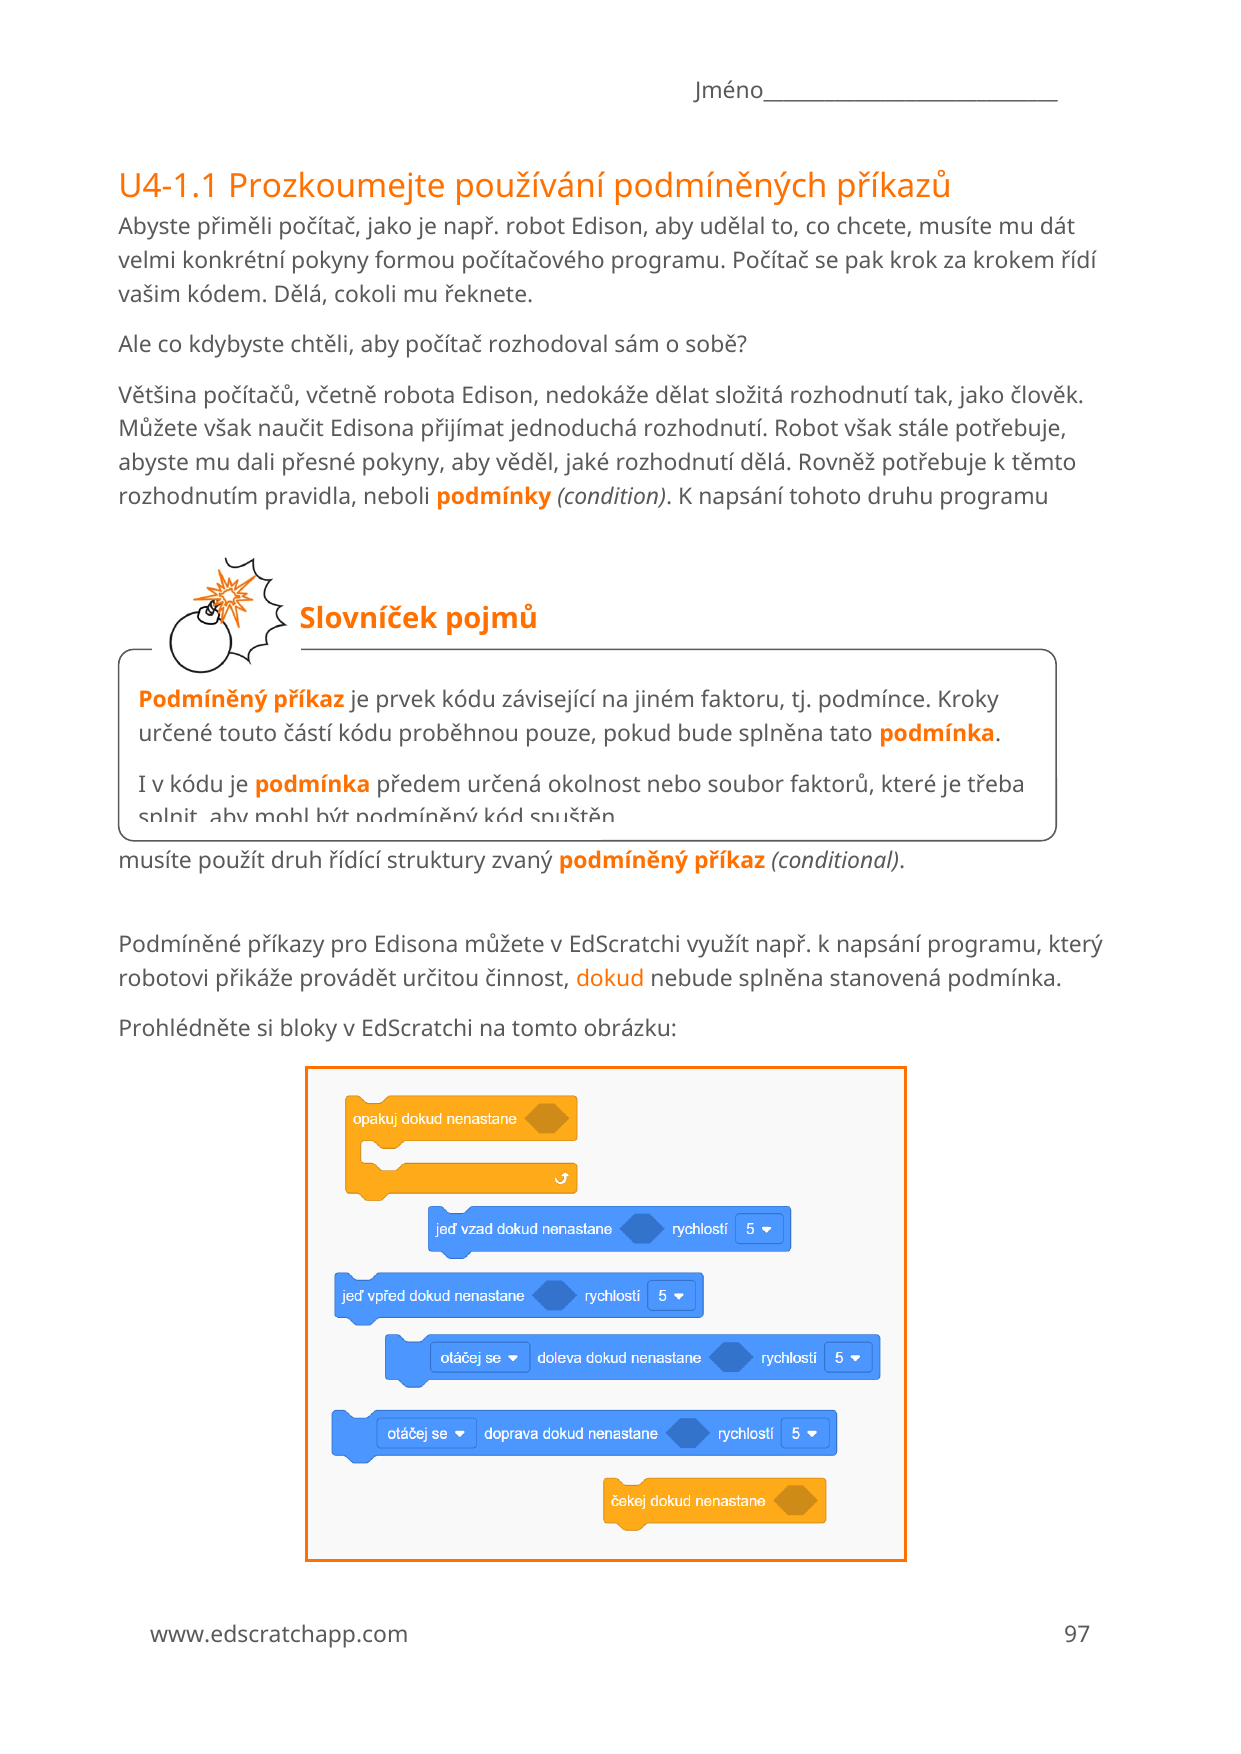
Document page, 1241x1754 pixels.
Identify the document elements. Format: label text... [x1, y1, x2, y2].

text Abyste přiměli počítač, jako je např. robot Edison, aby udělal to, co chcete, musíte mu dát velmi konkrétní pokyny formou počítačového programu. Počítač se pak krok za krokem řídí vašim kódem. Dělá, cokoli mu řeknete. [118, 210, 1122, 309]
picture [152, 540, 301, 688]
text Podmíněné příkazy pro Edisona můžete v EdScratchi využít např. k napsání programu, který robotovi přikáže provádět určitou činnost, dokud nebude splněna stanovená podmínka. [118, 928, 1122, 993]
text Ale co kdybyste chtěli, aby počítač rozhodoval sám o sobě? [118, 328, 1122, 359]
subtitle U4-1.1 Prozkoumejte používání podmíněných příkazů [118, 161, 1122, 207]
text Většina počítačů, včetně robota Edison, nedokáže dělat složitá rozhodnutí tak, jako člověk. Můžete však naučit Edisona přijímat jednoduchá rozhodnutí. Robot však stále potřebuje, abyste mu dali přesné pokyny, aby věděl, jaké rozhodnutí dělá. Rovněž potřebuje k těmto rozhodnutím pravidla, neboli podmínky (condition). K napsání tohoto druhu programu musíte použít druh řídící struktury zvaný podmíněný příkaz (conditional). [118, 379, 1122, 875]
picture [308, 1069, 904, 1559]
text Prohlédněte si bloky v EdScratchi na tomto obrázku: [118, 1012, 1122, 1043]
